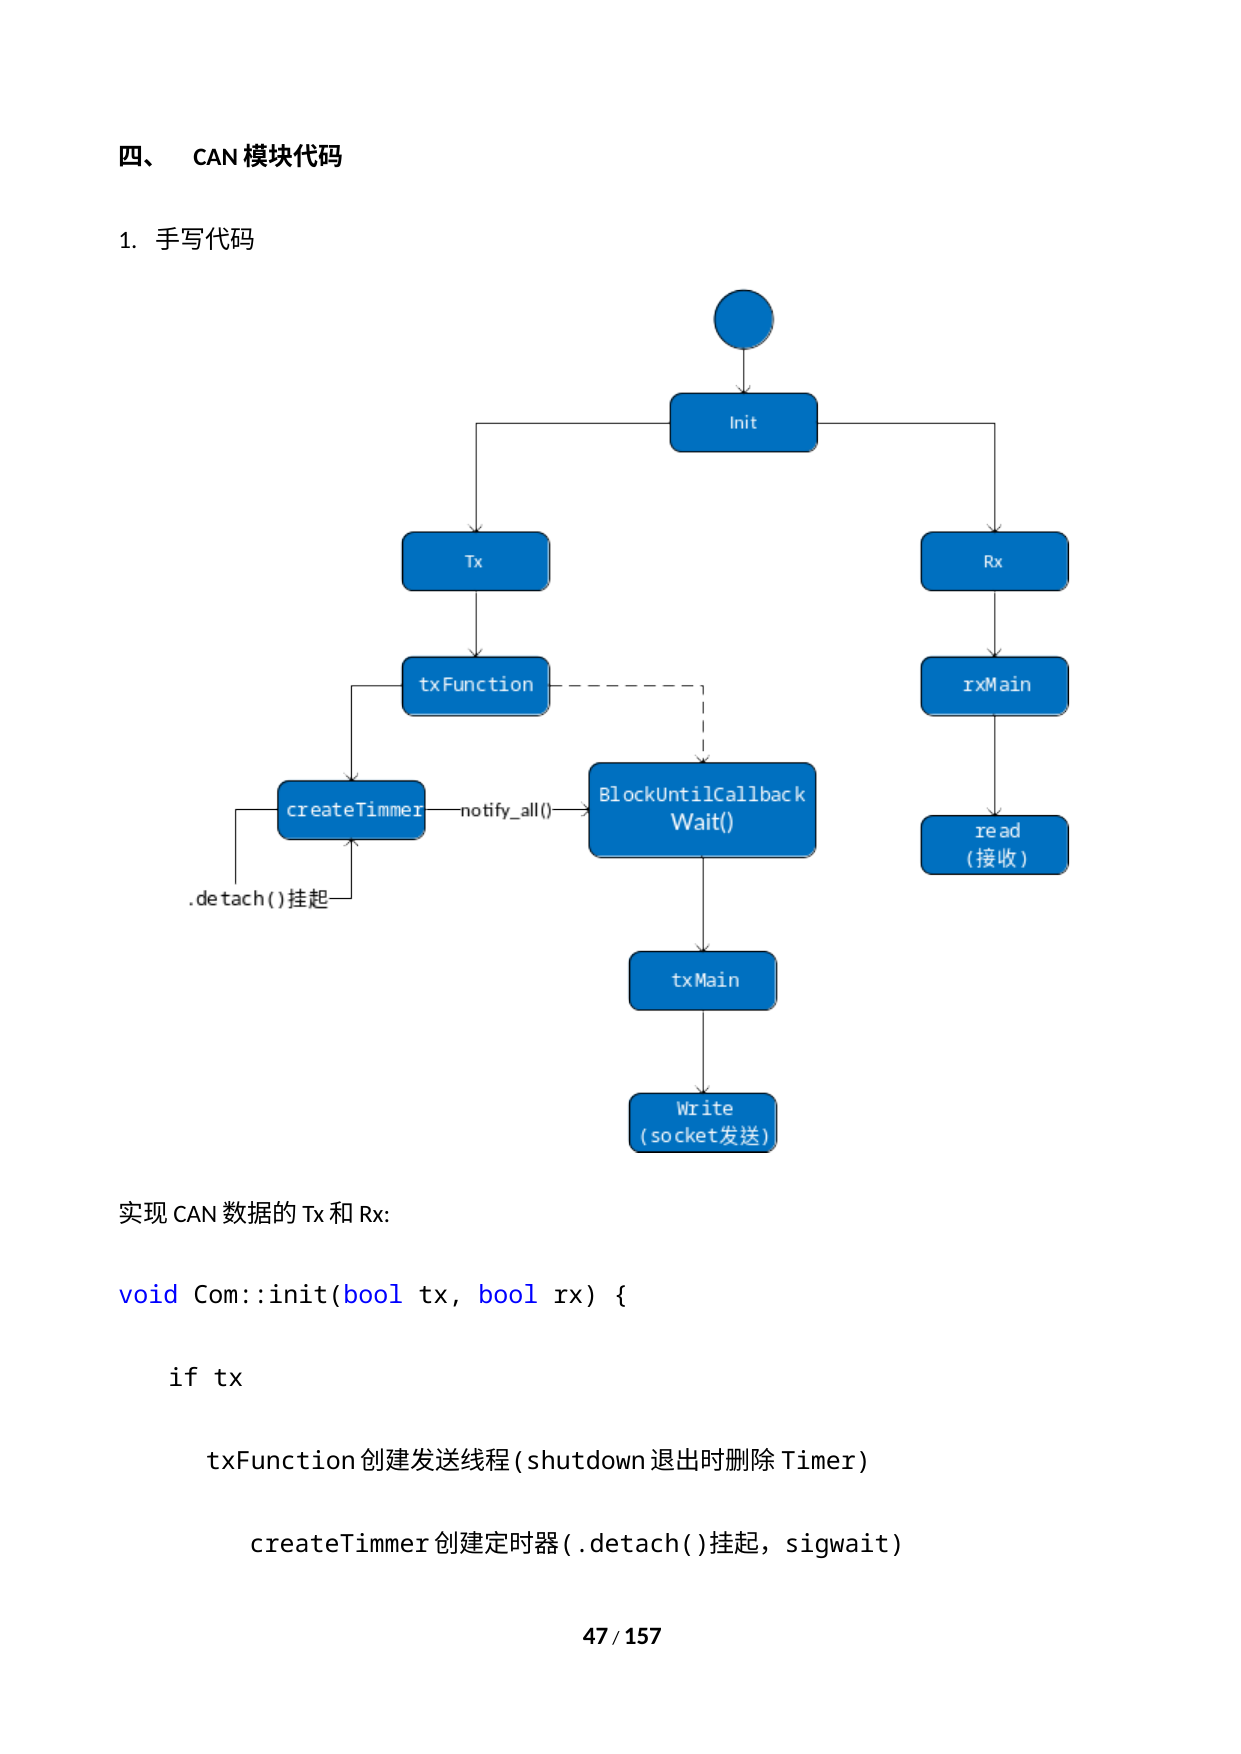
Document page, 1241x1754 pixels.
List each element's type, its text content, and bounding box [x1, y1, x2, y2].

list CAN模块代码 [118, 122, 1122, 187]
text createTimmer创建定时器(.detach()挂起，sigwait) [199, 1509, 1122, 1574]
list 手写代码 [118, 205, 1122, 270]
text txFunction创建发送线程(shutdown退出时删除Timer) [156, 1426, 1122, 1491]
text if tx [118, 1344, 1122, 1409]
text 实现CAN数据的Tx和Rx: [118, 1179, 1122, 1244]
text void Com::init(bool tx, bool rx) { [118, 1262, 1122, 1327]
